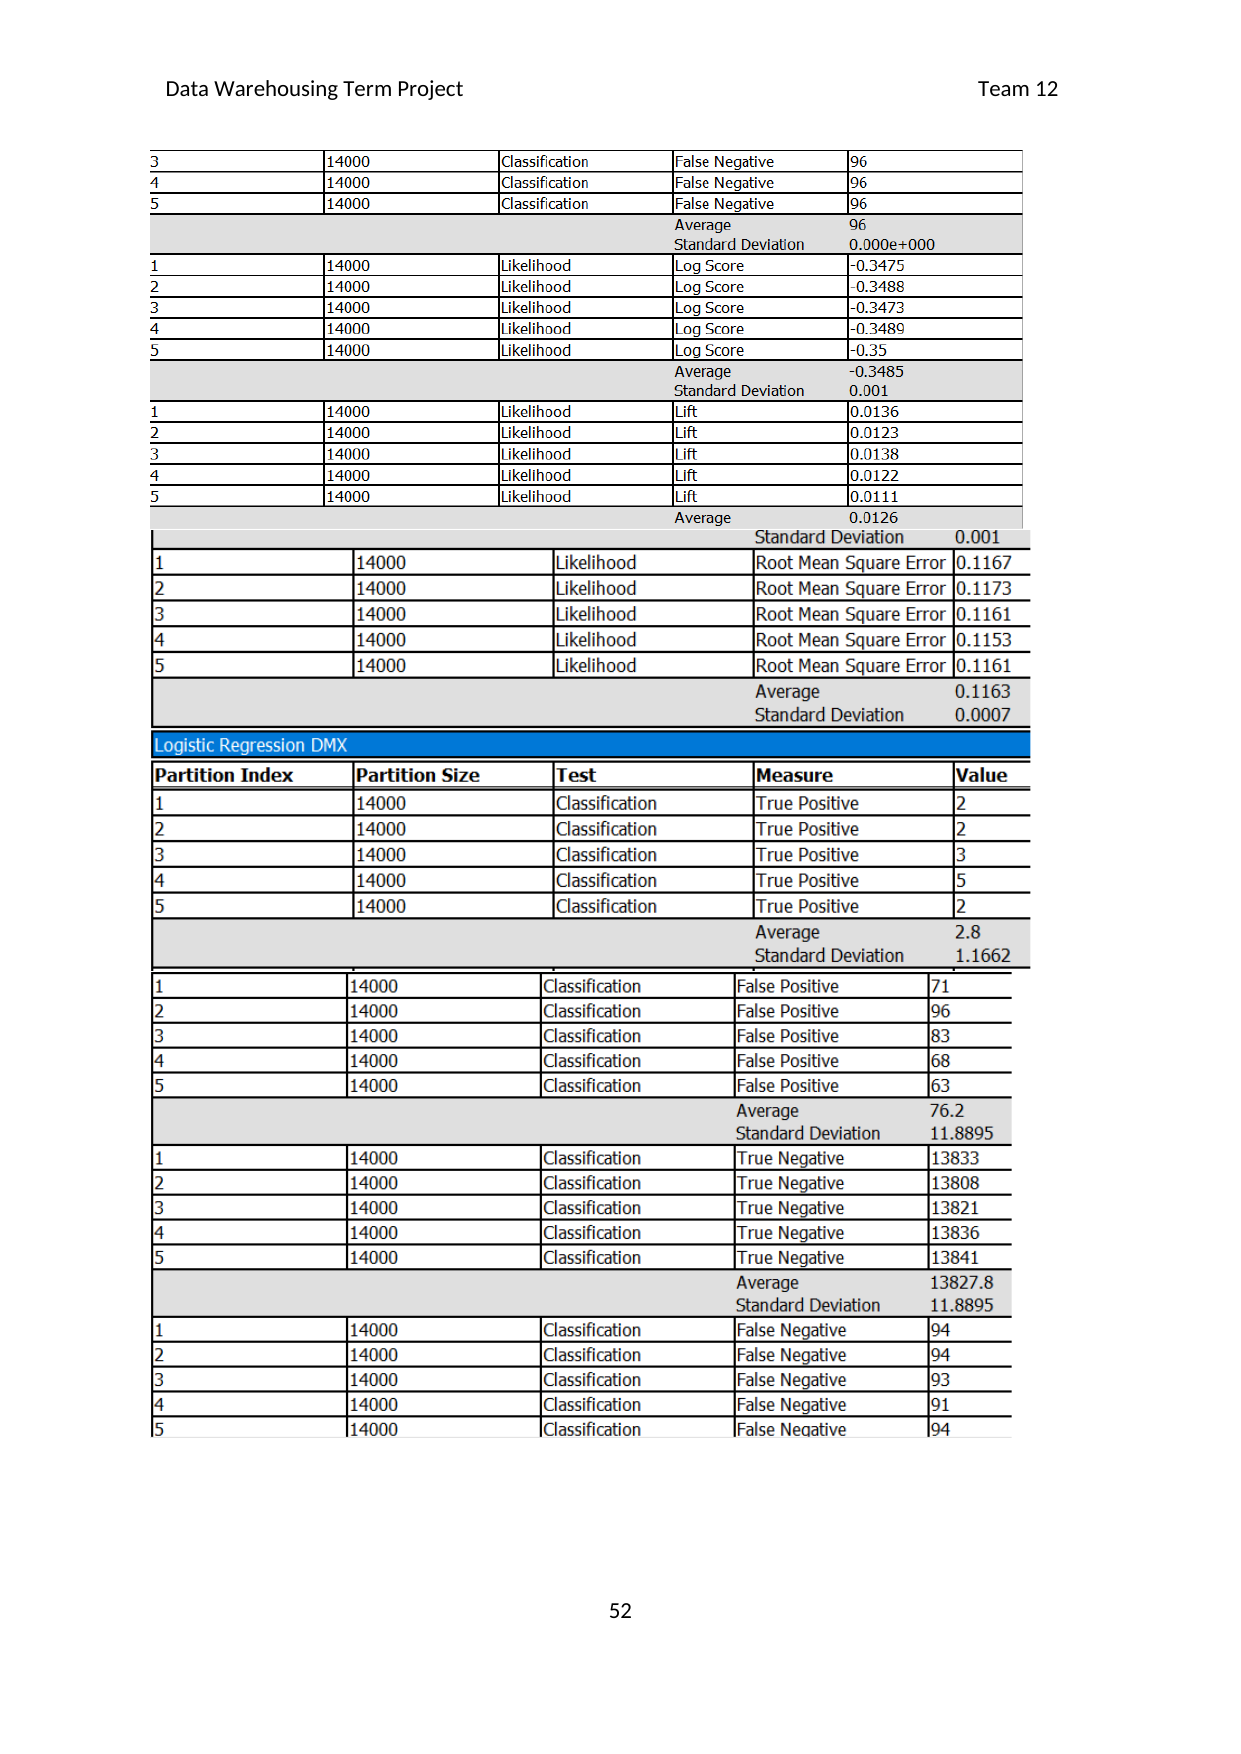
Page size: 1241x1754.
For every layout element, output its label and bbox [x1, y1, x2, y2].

picture [150, 972, 1012, 1438]
picture [150, 150, 1023, 529]
picture [150, 530, 1031, 971]
